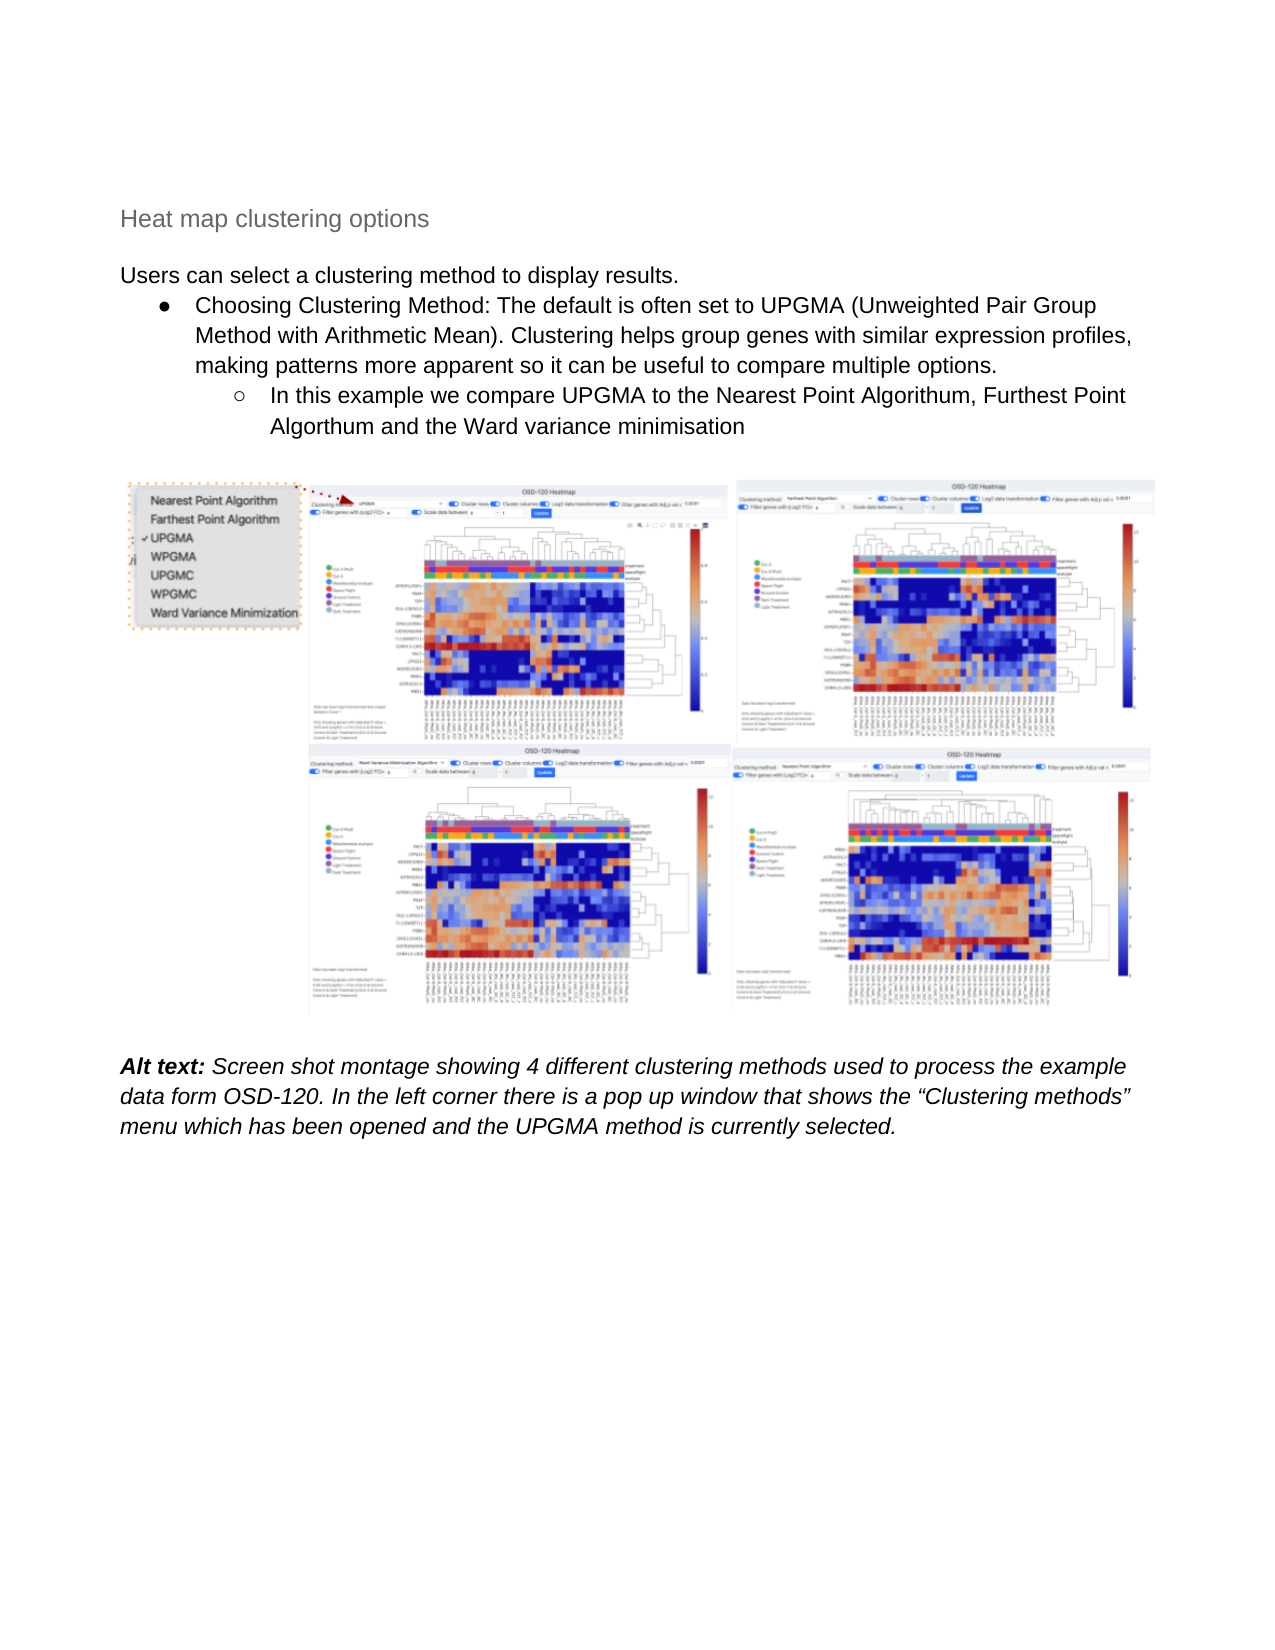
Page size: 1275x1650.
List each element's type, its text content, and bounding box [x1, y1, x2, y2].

list In this example we compare UPGMA to the Nearest Point Algorithum, Furthest Point Algorthum and the Ward variance minimisation [232, 382, 1155, 439]
text Users can select a clustering method to display results. [120, 262, 1155, 288]
subtitle Heat map clustering options [120, 203, 1155, 232]
picture [120, 442, 1155, 1024]
text Alt text: Screen shot montage showing 4 different clustering methods used to process the example data form OSD-120. In the left corner there is a pop up window that shows the “Clustering methods” menu which has been opened and the UPGMA method is currently selected. [120, 1053, 1155, 1140]
list Choosing Clustering Method: The default is often set to UPGMA (Unweighted Pair Group Method with Arithmetic Mean). Clustering helps group genes with similar expression profiles, making patterns more apparent so it can be useful to compare multiple options. [157, 292, 1155, 378]
